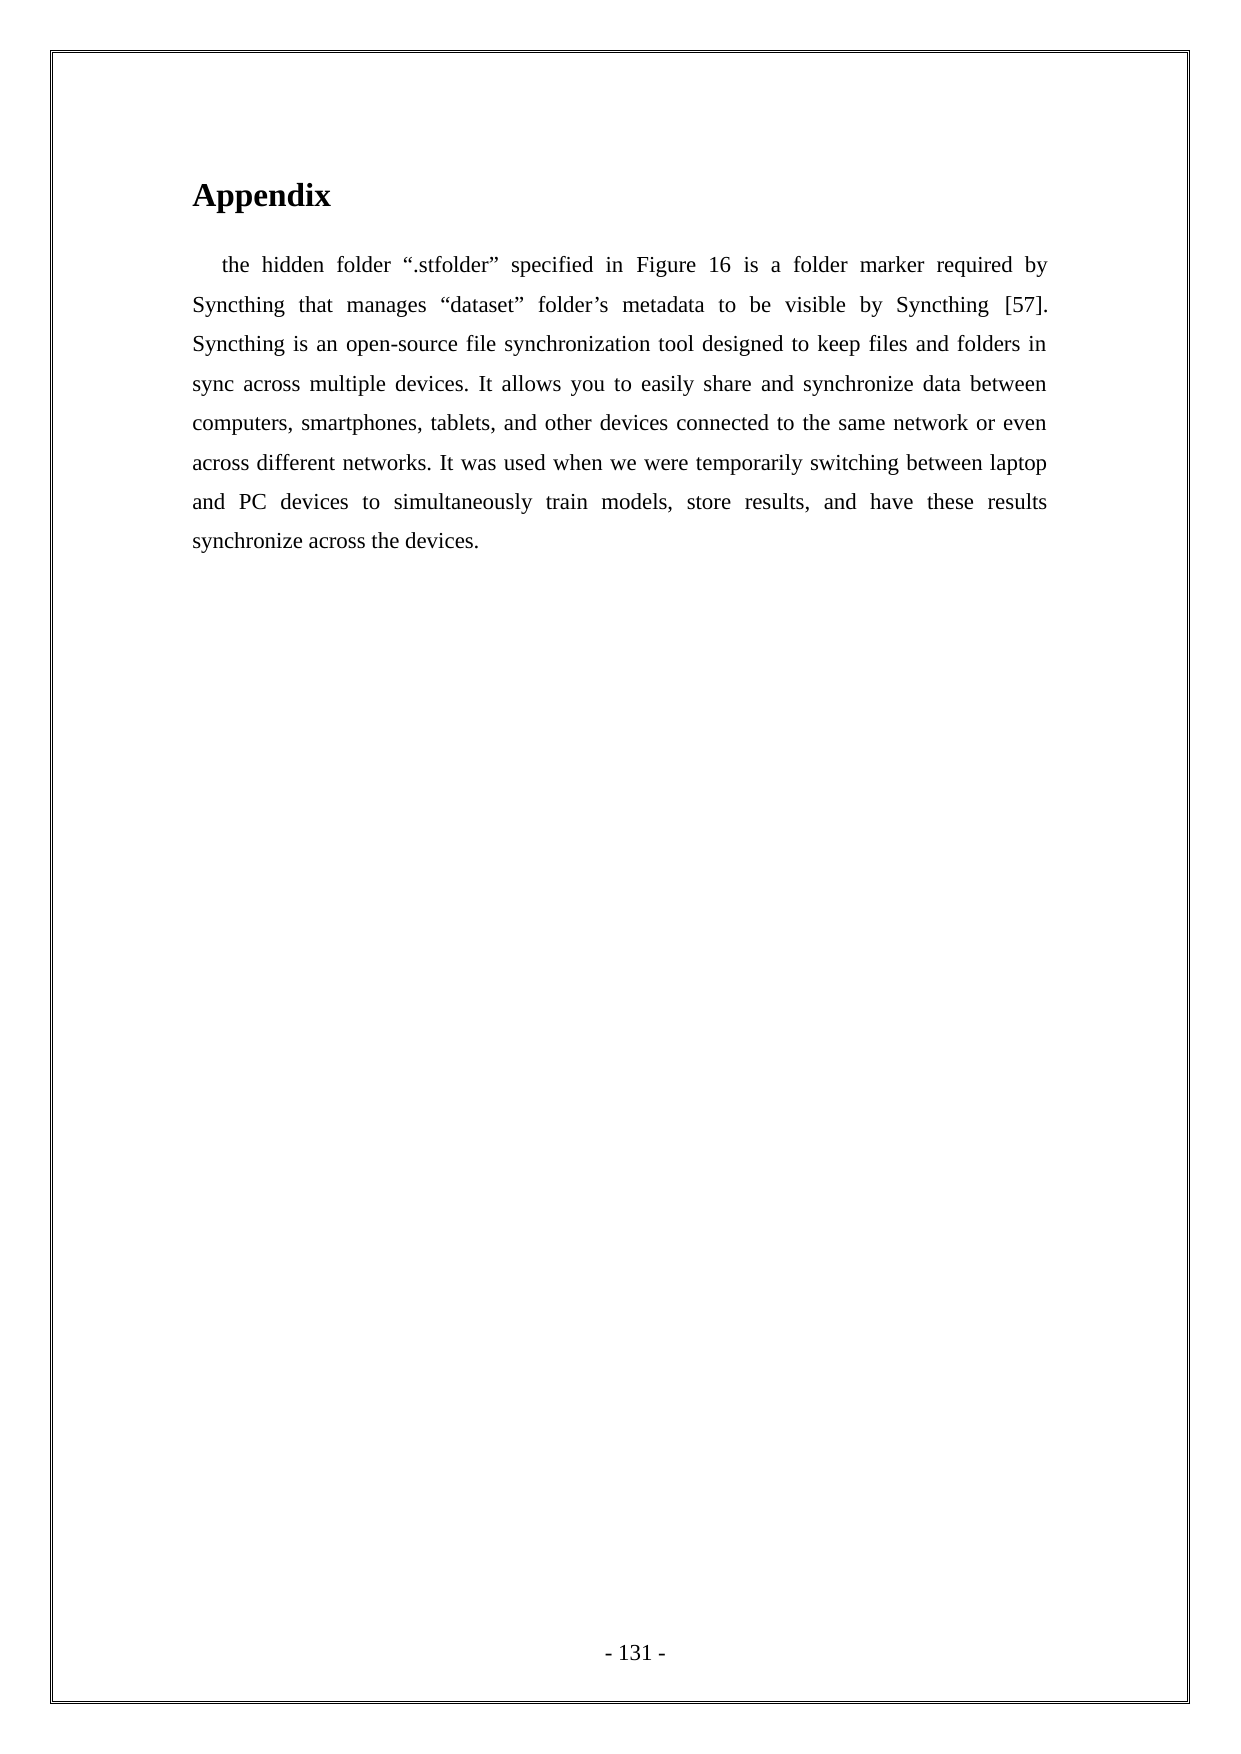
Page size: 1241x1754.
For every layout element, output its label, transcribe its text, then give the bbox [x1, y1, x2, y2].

subtitle Appendix [192, 175, 1048, 213]
text the hidden folder “.stfolder” specified in Figure 16 is a folder marker required by Syncthing that manages “dataset” folder’s metadata to be visible by Syncthing [57]. Syncthing is an open-source file synchronization tool designed to keep files and folders in sync across multiple devices. It allows you to easily share and synchronize data between computers, smartphones, tablets, and other devices connected to the same network or even across different networks. It was used when we were temporarily switching between laptop and PC devices to simultaneously train models, store results, and have these results synchronize across the devices. [192, 251, 1048, 554]
